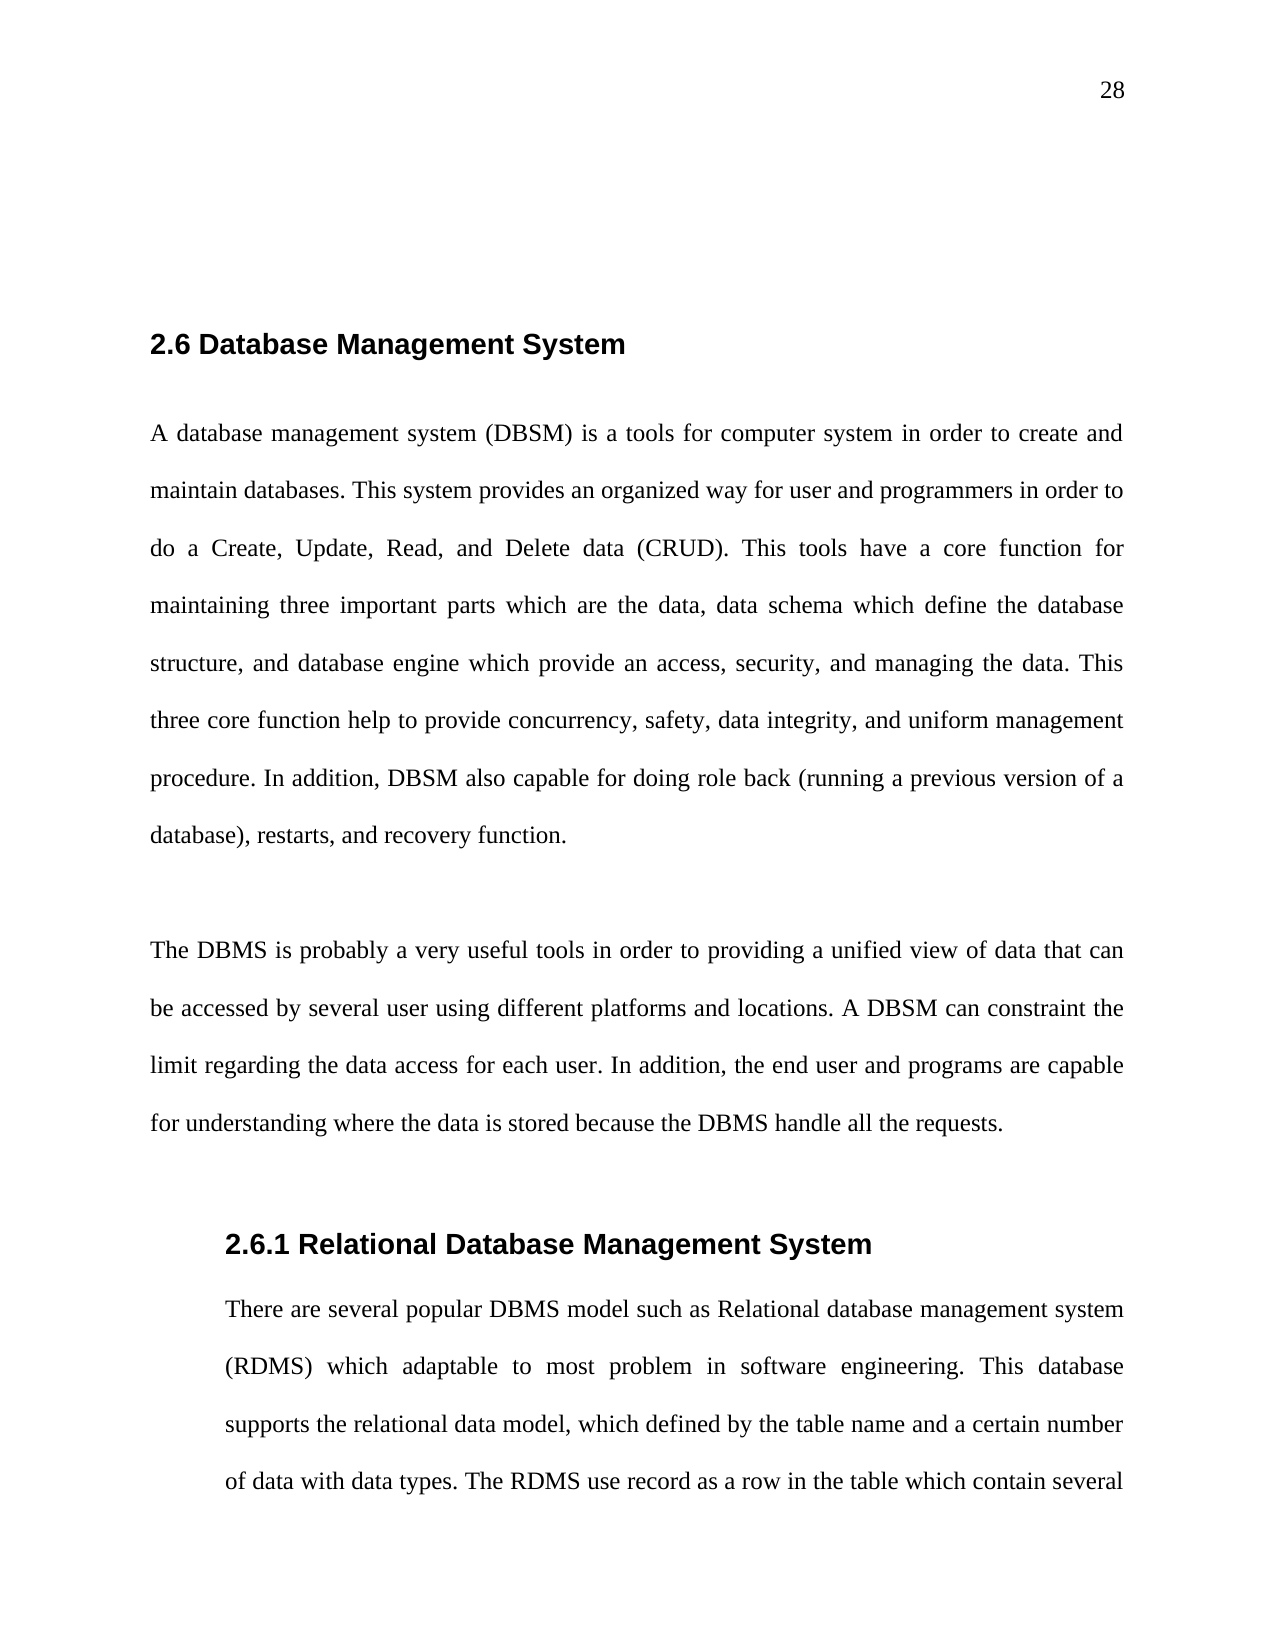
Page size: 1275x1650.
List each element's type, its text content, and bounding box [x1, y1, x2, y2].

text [225, 1294, 1125, 1495]
text The DBMS is probably a very useful tools in order to providing a unified view of data that can be accessed by several user using different platforms and locations. A DBSM can constraint the limit regarding the data access for each user. In addition, the end user and programs are capable for understanding where the data is stored because the DBMS handle all the requests. [150, 935, 1125, 1136]
text A database management system (DBSM) is a tools for computer system in order to create and maintain databases. This system provides an organized way for user and programmers in order to do a Create, Update, Read, and Delete data (CRUD). This tools have a core function for maintaining three important parts which are the data, data schema which define the database structure, and database engine which provide an access, security, and managing the data. This three core function help to provide concurrency, safety, data integrity, and uniform management procedure. In addition, DBSM also capable for doing role back (running a previous version of a database), restarts, and recovery function. [150, 418, 1125, 849]
subtitle 2.6 Database Management System [150, 327, 1125, 360]
subtitle 2.6.1 Relational Database Management System [225, 1227, 1125, 1260]
